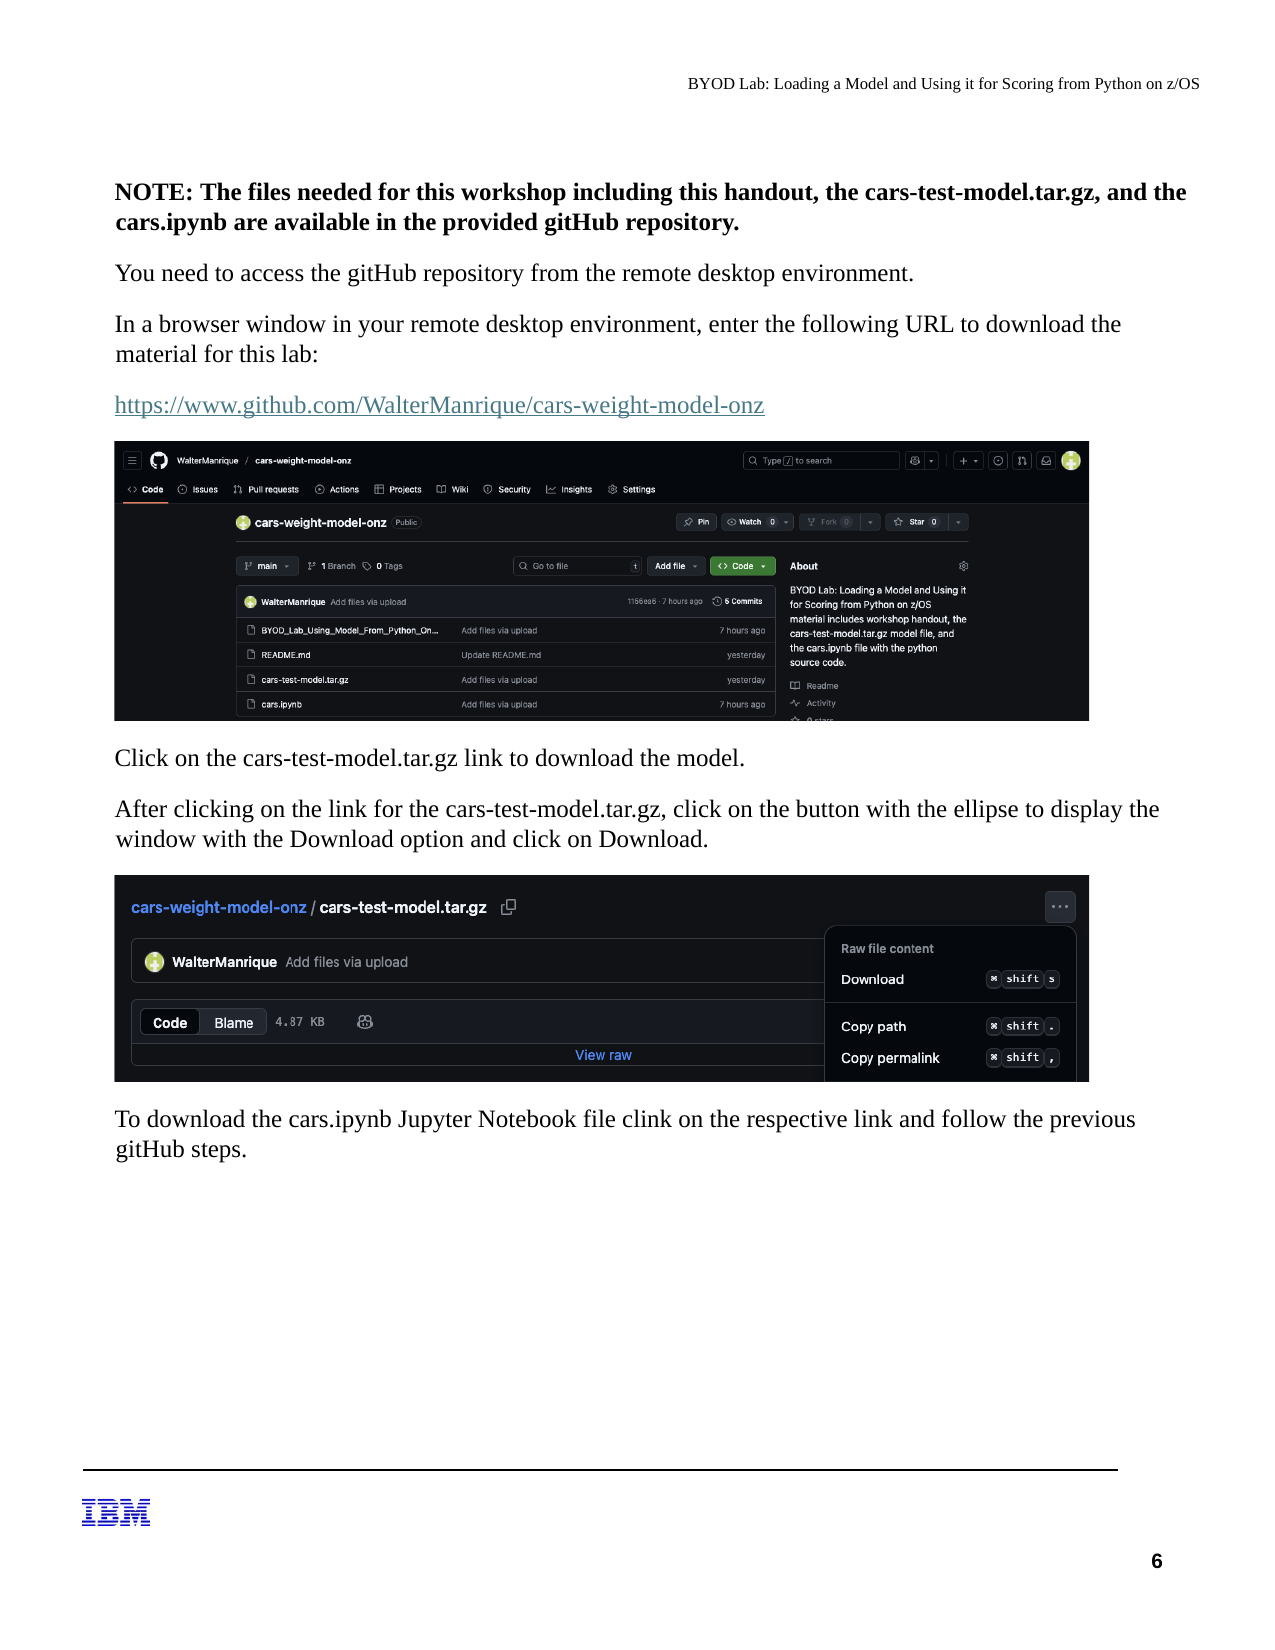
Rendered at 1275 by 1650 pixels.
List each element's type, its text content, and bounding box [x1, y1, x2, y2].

picture [114, 875, 1090, 1082]
text NOTE: The files needed for this workshop including this handout, the cars-test-model.tar.gz, and the cars.ipynb are available in the provided gitHub repository. [114, 177, 1200, 235]
picture [82, 1485, 150, 1526]
text After clicking on the link for the cars-test-model.tar.gz, click on the button with the ellipse to display the window with the Download option and click on Download. [114, 794, 1200, 852]
text Click on the cars-test-model.tar.gz link to download the model. [114, 743, 1200, 772]
text To download the cars.ipynb Jupyter Notebook file clink on the respective link and follow the previous gitHub steps. [114, 1104, 1200, 1163]
text You need to access the gitHub repository from the remote desktop environment. [114, 258, 1200, 287]
text https://www.github.com/WalterManrique/cars-weight-model-onz [114, 390, 1200, 419]
picture [114, 441, 1090, 721]
text In a browser window in your remote desktop environment, enter the following URL to download the material for this lab: [114, 309, 1200, 367]
